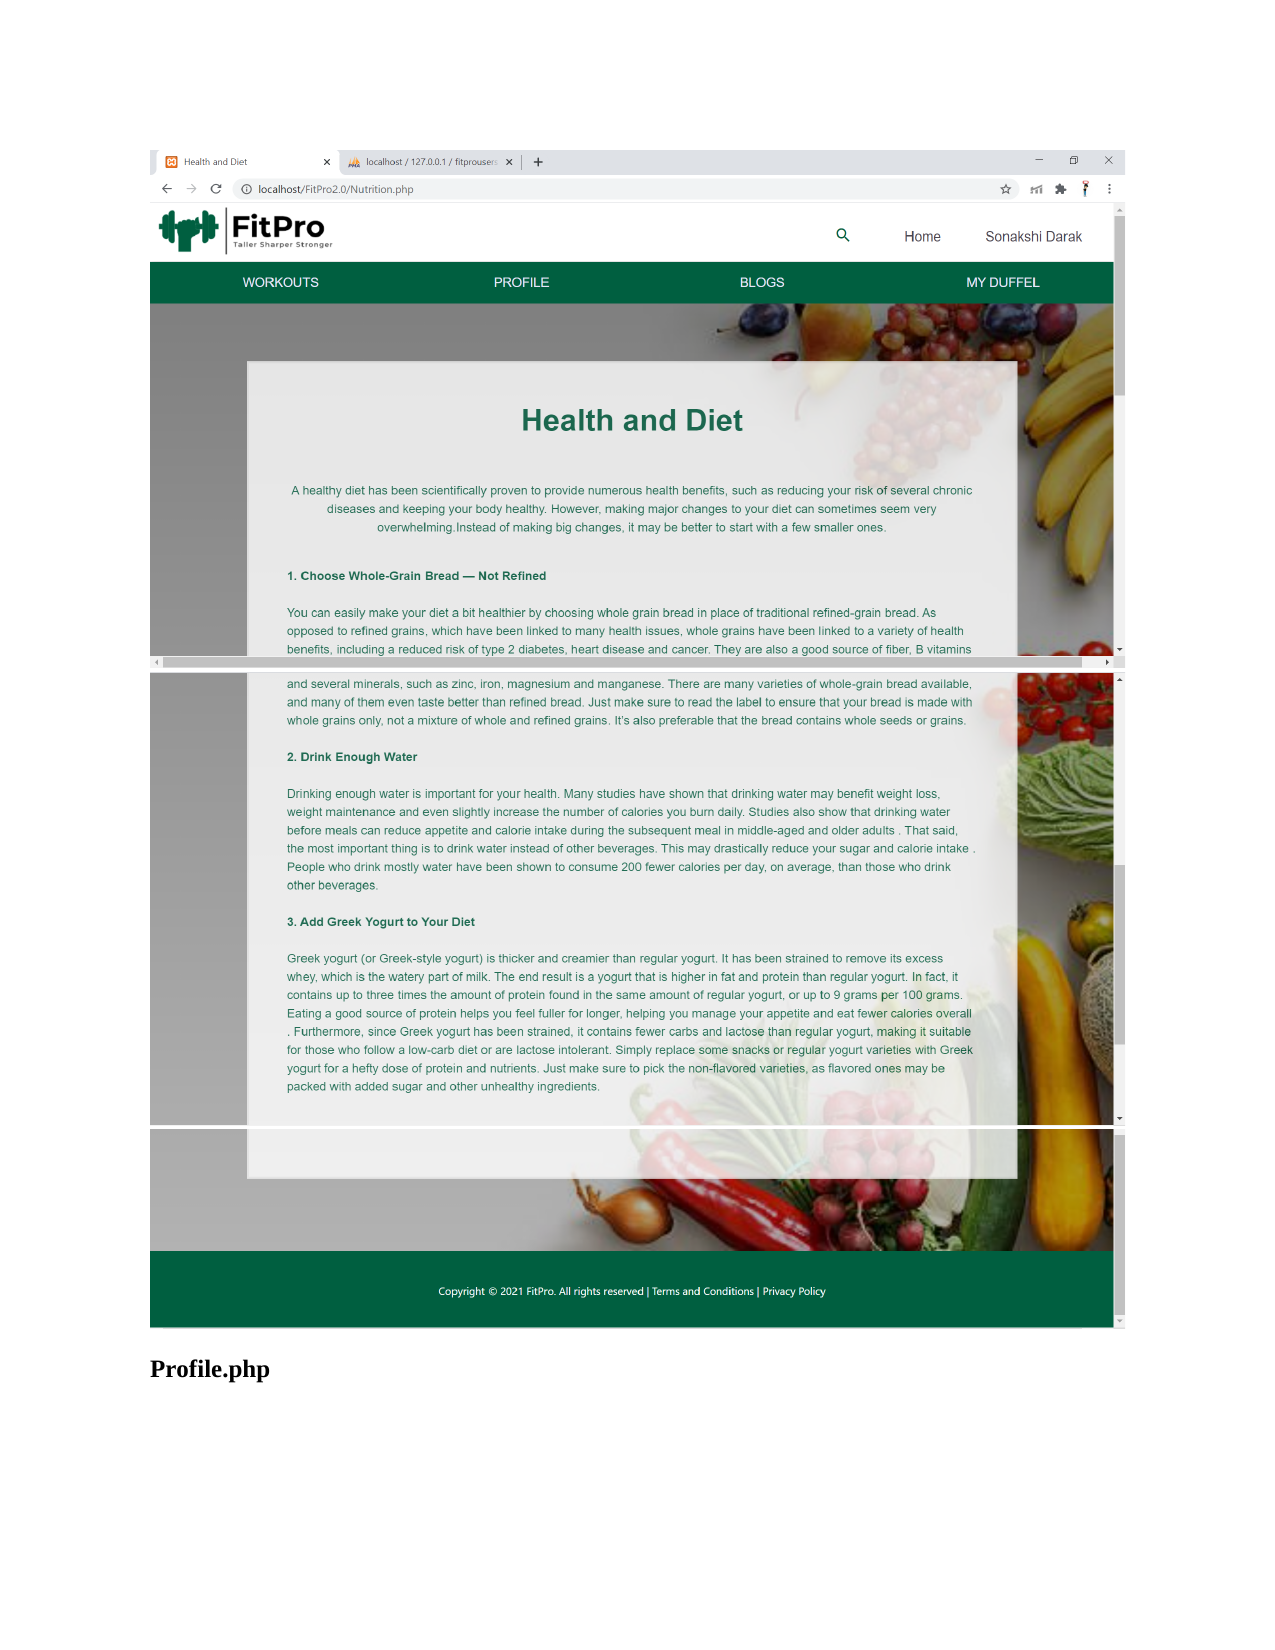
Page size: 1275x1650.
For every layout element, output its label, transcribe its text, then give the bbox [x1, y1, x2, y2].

picture [150, 150, 1125, 668]
text Profile.php [150, 1354, 1125, 1383]
picture [150, 1129, 1125, 1329]
picture [150, 672, 1125, 1126]
